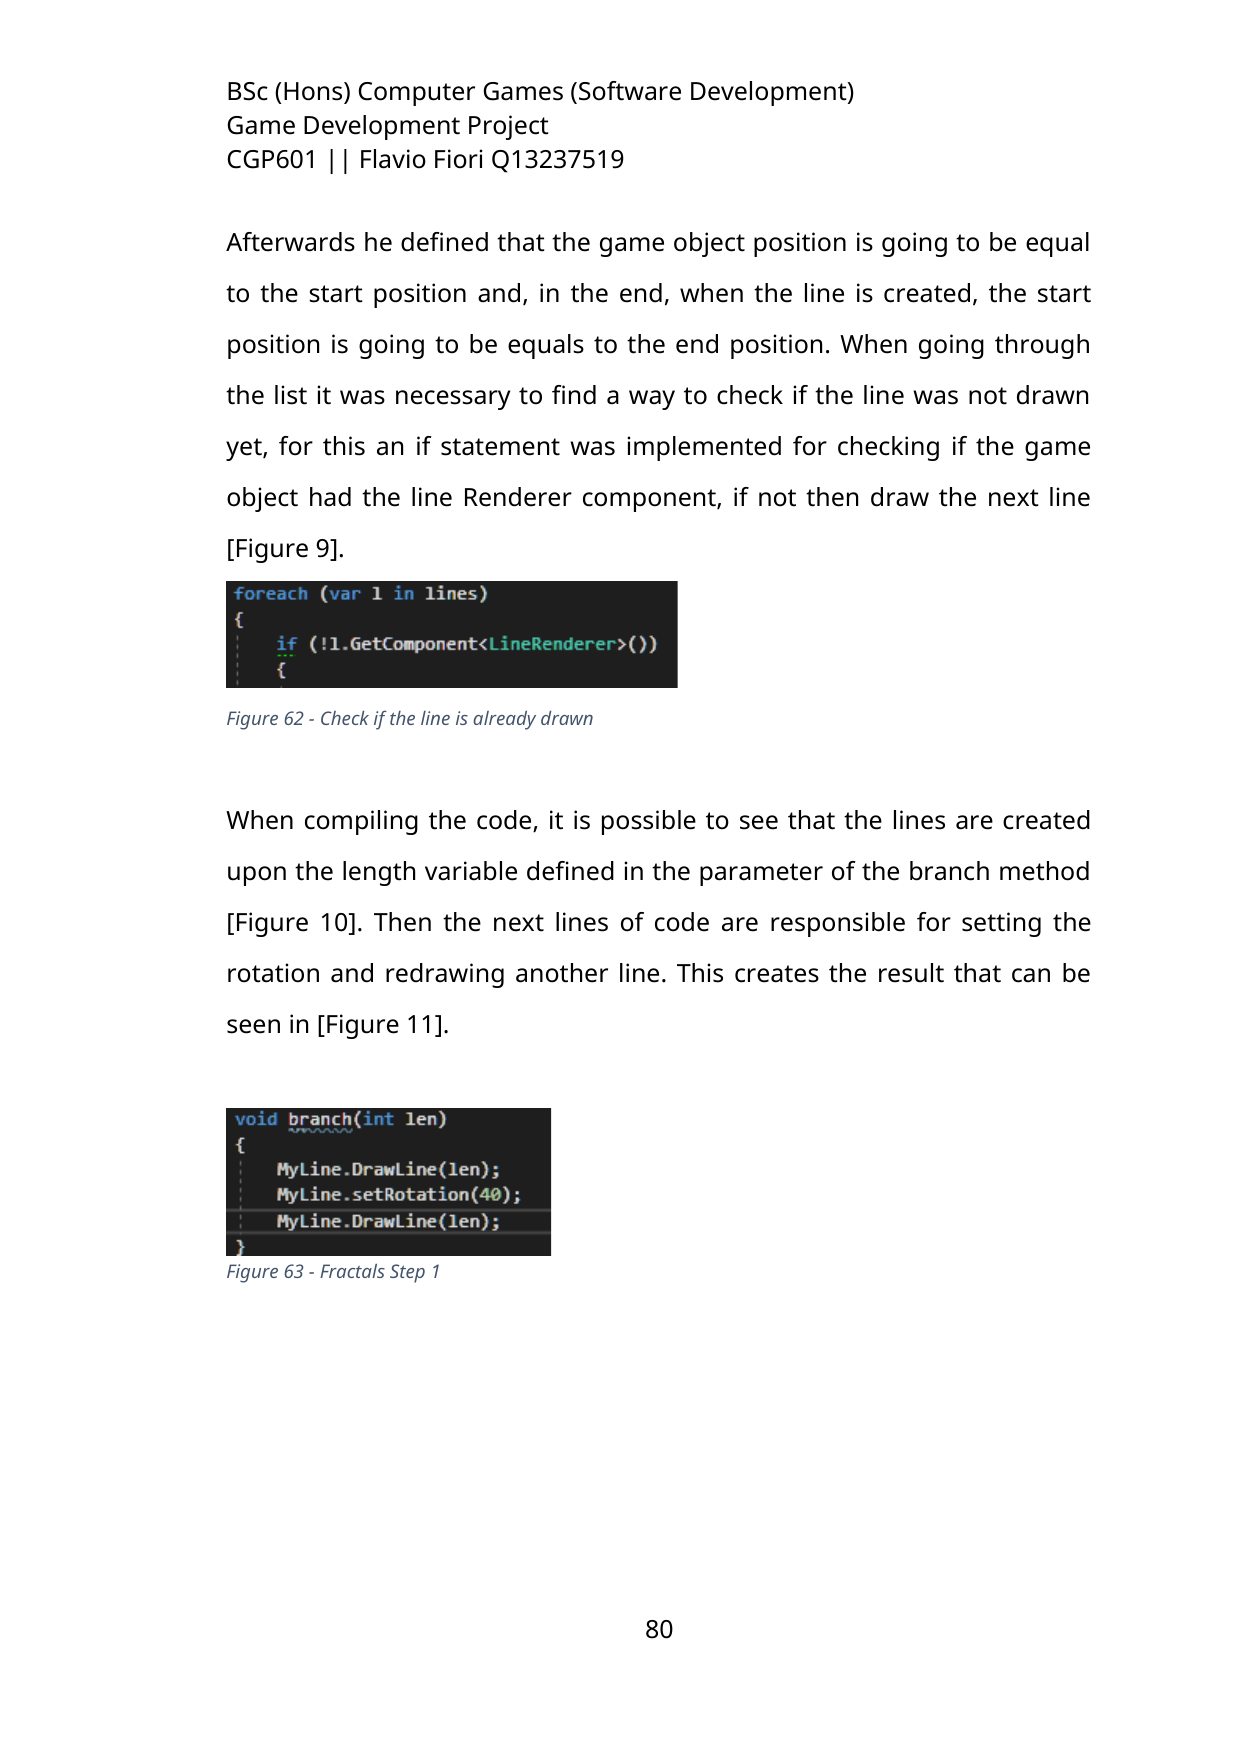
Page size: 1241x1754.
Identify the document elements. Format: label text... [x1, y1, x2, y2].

text When compiling the code, it is possible to see that the lines are created upon the length variable defined in the parameter of the branch method [Figure 10]. Then the next lines of code are responsible for setting the rotation and redrawing another line. This creates the result that can be seen in [Figure 11]. [226, 802, 1092, 1041]
picture [226, 581, 678, 688]
picture [226, 1108, 552, 1256]
text Afterwards he defined that the game object position is going to be equal to the start position and, in the end, when the line is created, the start position is going to be equals to the end position. When going through the list it was necessary to find a way to check if the line was not drawn yet, for this an if statement was implemented for checking if the game object had the line Renderer component, if not then draw the next line [Figure 9]. [226, 224, 1092, 565]
